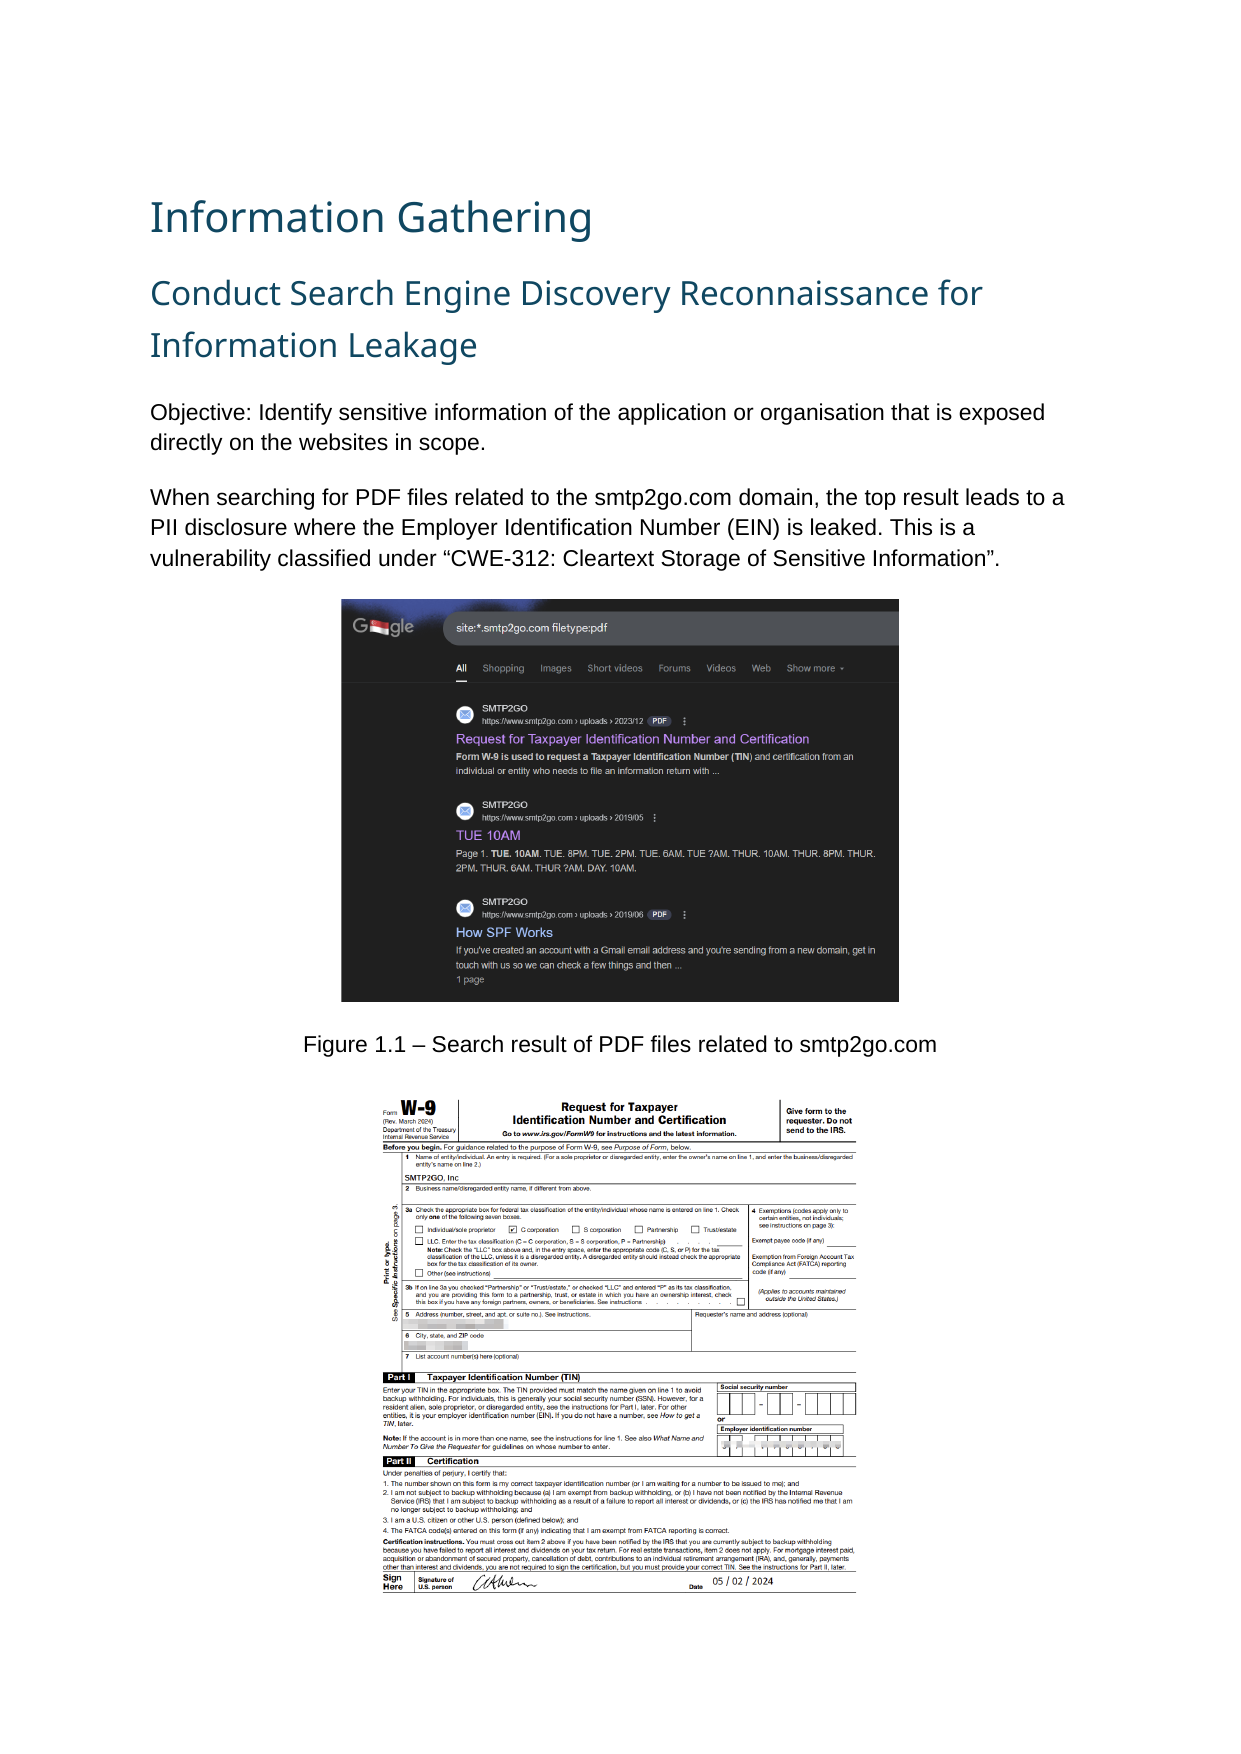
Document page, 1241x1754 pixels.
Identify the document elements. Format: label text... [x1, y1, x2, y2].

picture [366, 1085, 874, 1596]
subtitle Conduct Search Engine Discovery Reconnaissance for Information Leakage [150, 269, 1090, 367]
text Figure 1.1 – Search result of PDF files related to smtp2go.com [150, 1031, 1090, 1057]
picture [341, 599, 899, 1002]
text When searching for PDF files related to the smtp2go.com domain, the top result leads to a PII disclosure where the Employer Identification Number (EIN) is leaked. This is a vulnerability classified under “CWE-312: Cleartext Storage of Sensitive Information”. [150, 484, 1090, 571]
subtitle Information Gathering [150, 187, 1090, 244]
text Objective: Identify sensitive information of the application or organisation that is exposed directly on the websites in scope. [150, 399, 1090, 455]
